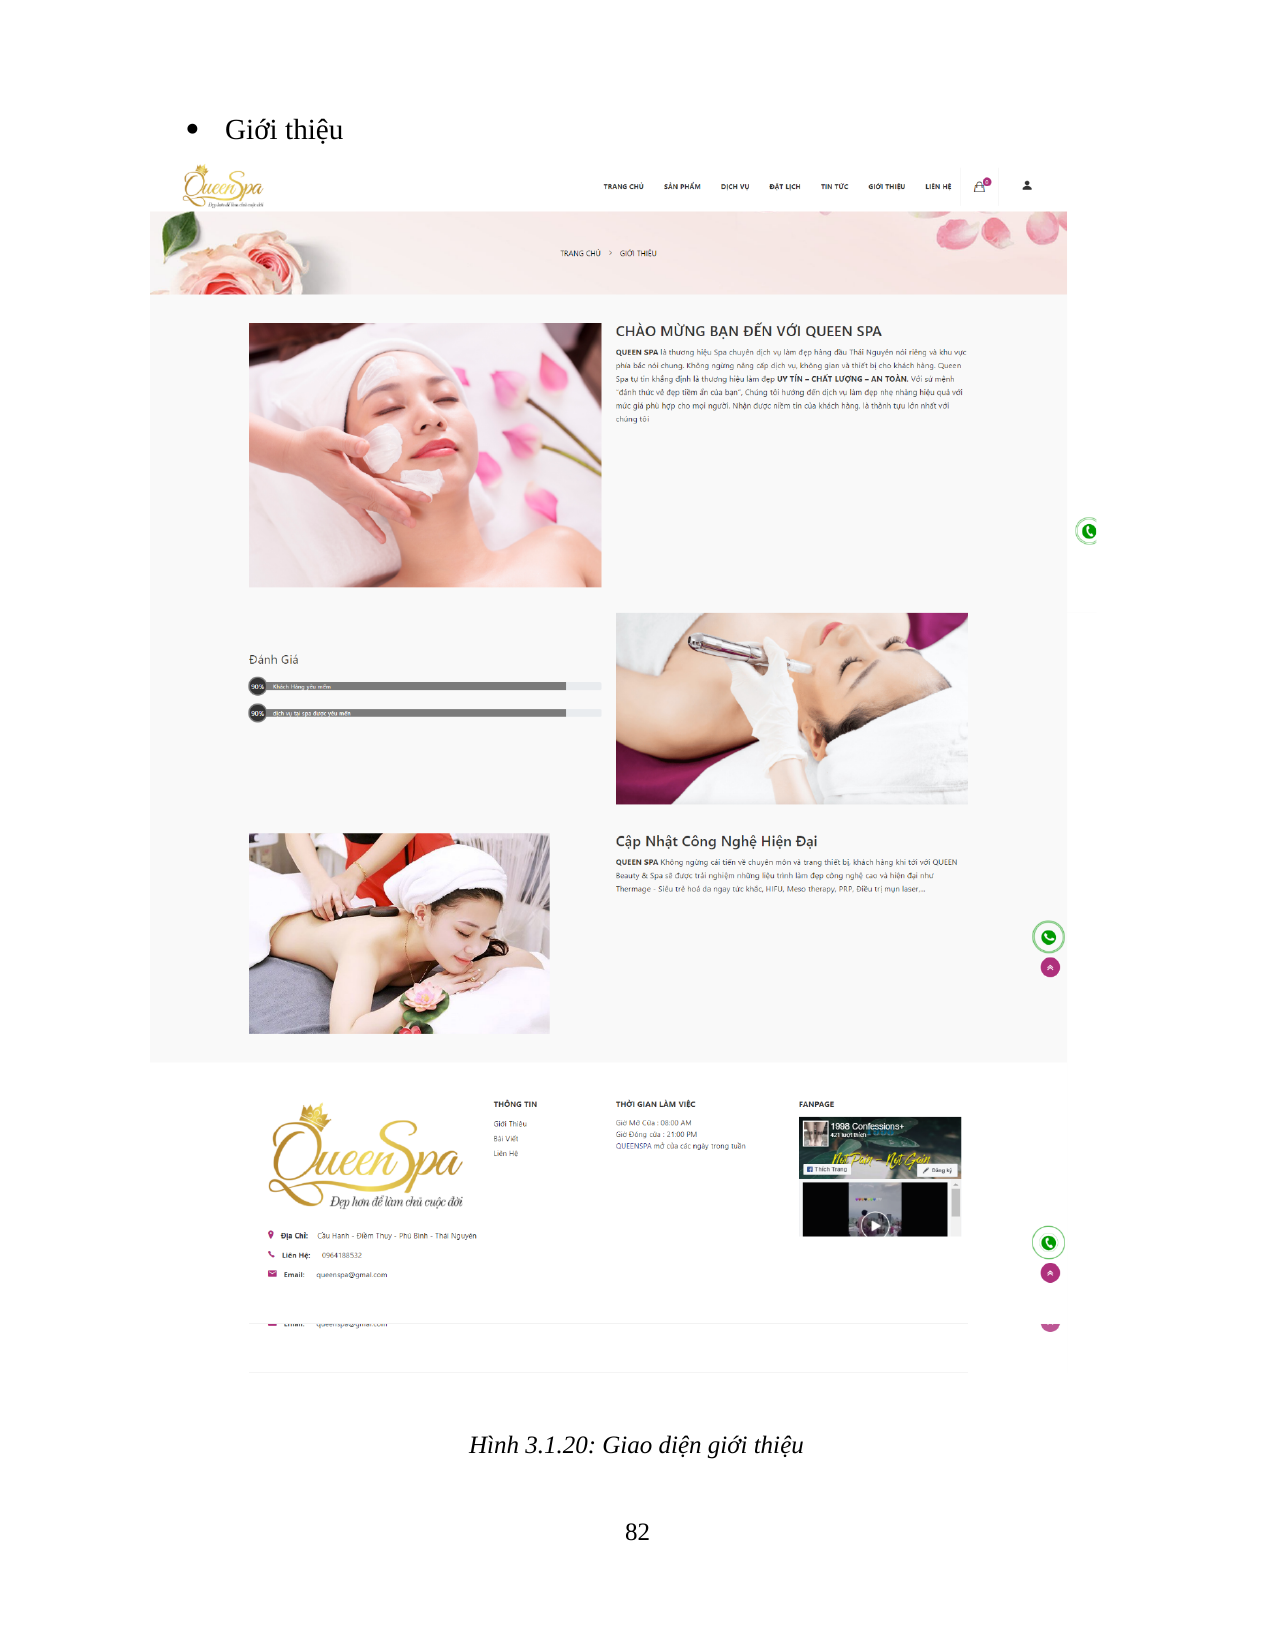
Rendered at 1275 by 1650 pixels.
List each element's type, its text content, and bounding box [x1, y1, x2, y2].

text Hình 3.1.20: Giao diện giới thiệu [150, 1430, 1125, 1459]
picture [150, 162, 1097, 1373]
subtitle Giới thiệu [187, 112, 1125, 146]
